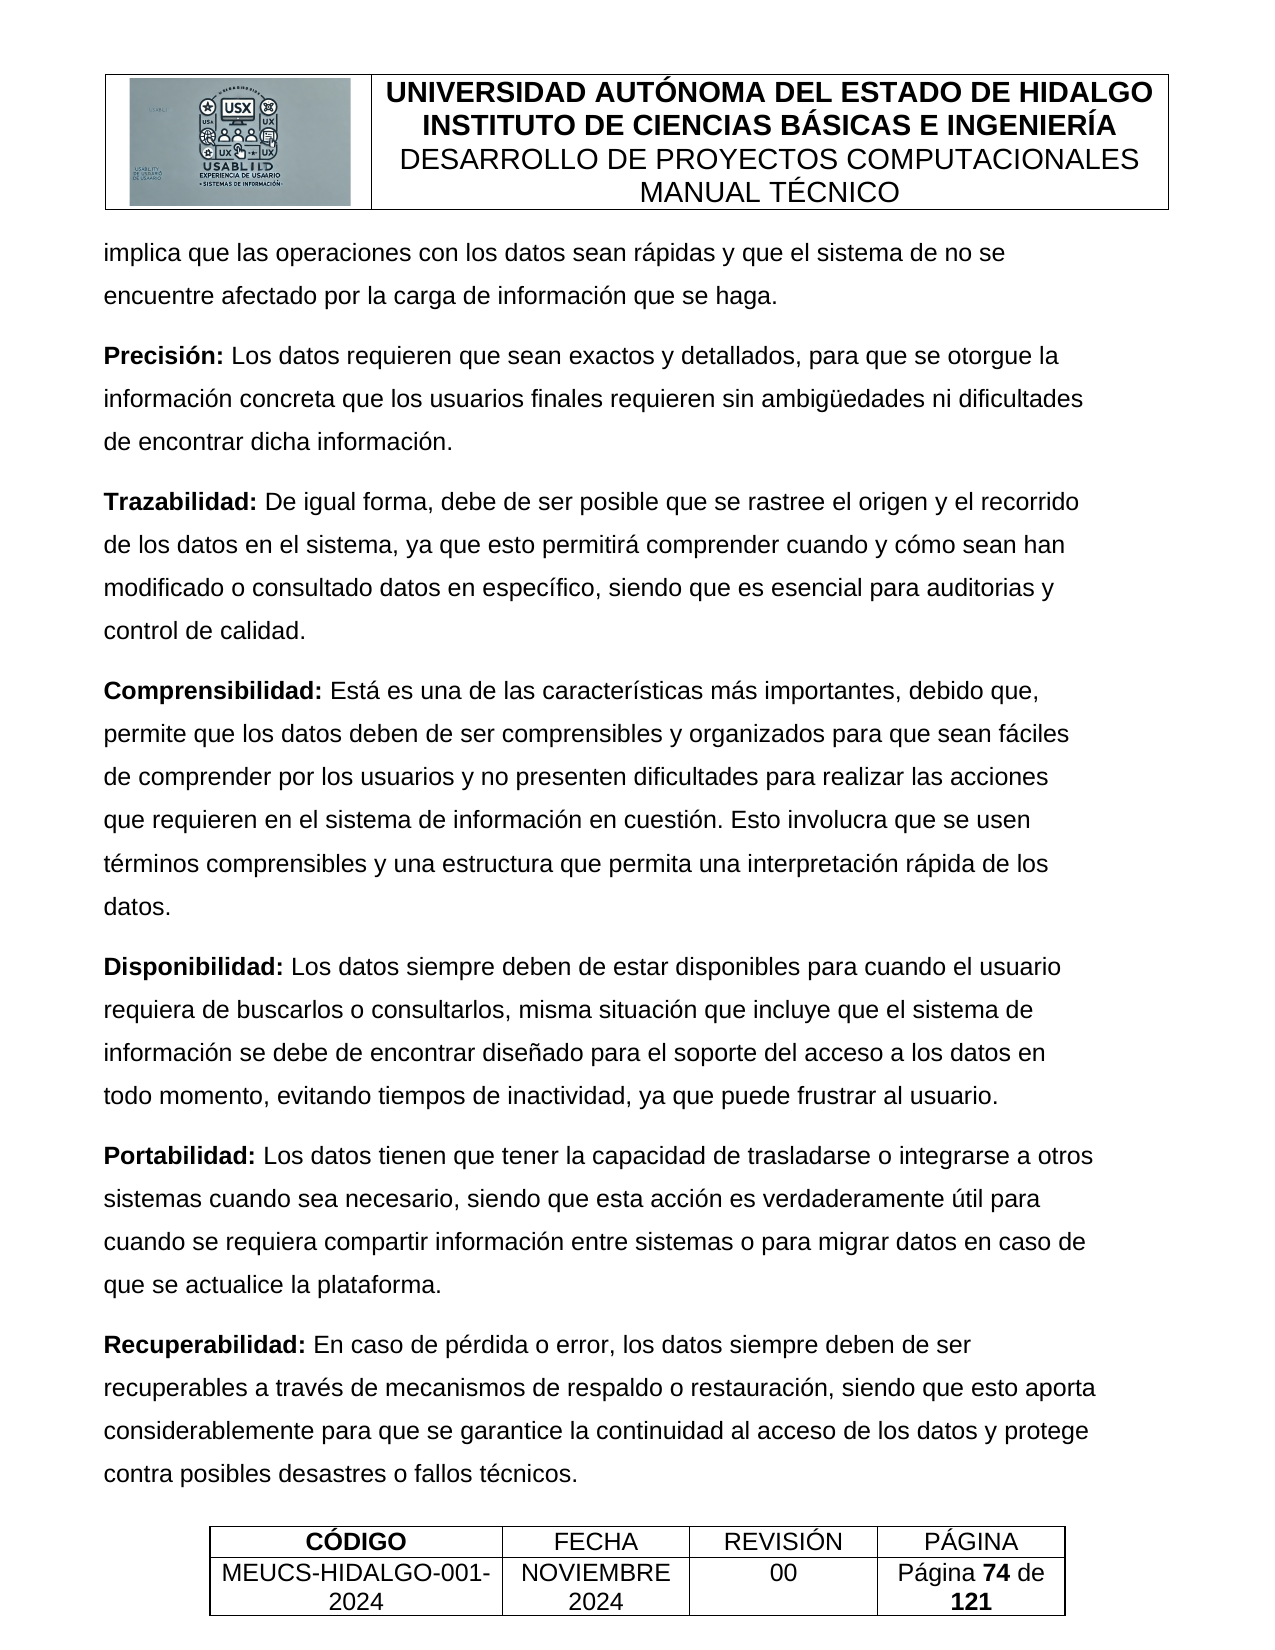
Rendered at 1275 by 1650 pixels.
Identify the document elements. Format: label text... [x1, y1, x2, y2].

text Precisión: Los datos requieren que sean exactos y detallados, para que se otorgue la información concreta que los usuarios finales requieren sin ambigüedades ni dificultades de encontrar dicha información. [103, 341, 1098, 456]
text Comprensibilidad: Está es una de las características más importantes, debido que, permite que los datos deben de ser comprensibles y organizados para que sean fáciles de comprender por los usuarios y no presenten dificultades para realizar las acciones que requieren en el sistema de información en cuestión. Esto involucra que se usen términos comprensibles y una estructura que permita una interpretación rápida de los datos. [103, 676, 1098, 921]
picture [129, 78, 351, 206]
text Recuperabilidad: En caso de pérdida o error, los datos siempre deben de ser recuperables a través de mecanismos de respaldo o restauración, siendo que esto aporta considerablemente para que se garantice la continuidad al acceso de los datos y protege contra posibles desastres o fallos técnicos. [103, 1330, 1098, 1488]
text Trazabilidad: De igual forma, debe de ser posible que se rastree el origen y el recorrido de los datos en el sistema, ya que esto permitirá comprender cuando y cómo sean han modificado o consultado datos en específico, siendo que es esencial para auditorias y control de calidad. [103, 487, 1098, 645]
text Portabilidad: Los datos tienen que tener la capacidad de trasladarse o integrarse a otros sistemas cuando sea necesario, siendo que esta acción es verdaderamente útil para cuando se requiera compartir información entre sistemas o para migrar datos en caso de que se actualice la plataforma. [103, 1141, 1098, 1299]
text Disponibilidad: Los datos siempre deben de estar disponibles para cuando el usuario requiera de buscarlos o consultarlos, misma situación que incluye que el sistema de información se debe de encontrar diseñado para el soporte del acceso a los datos en todo momento, evitando tiempos de inactividad, ya que puede frustrar al usuario. [103, 952, 1098, 1110]
